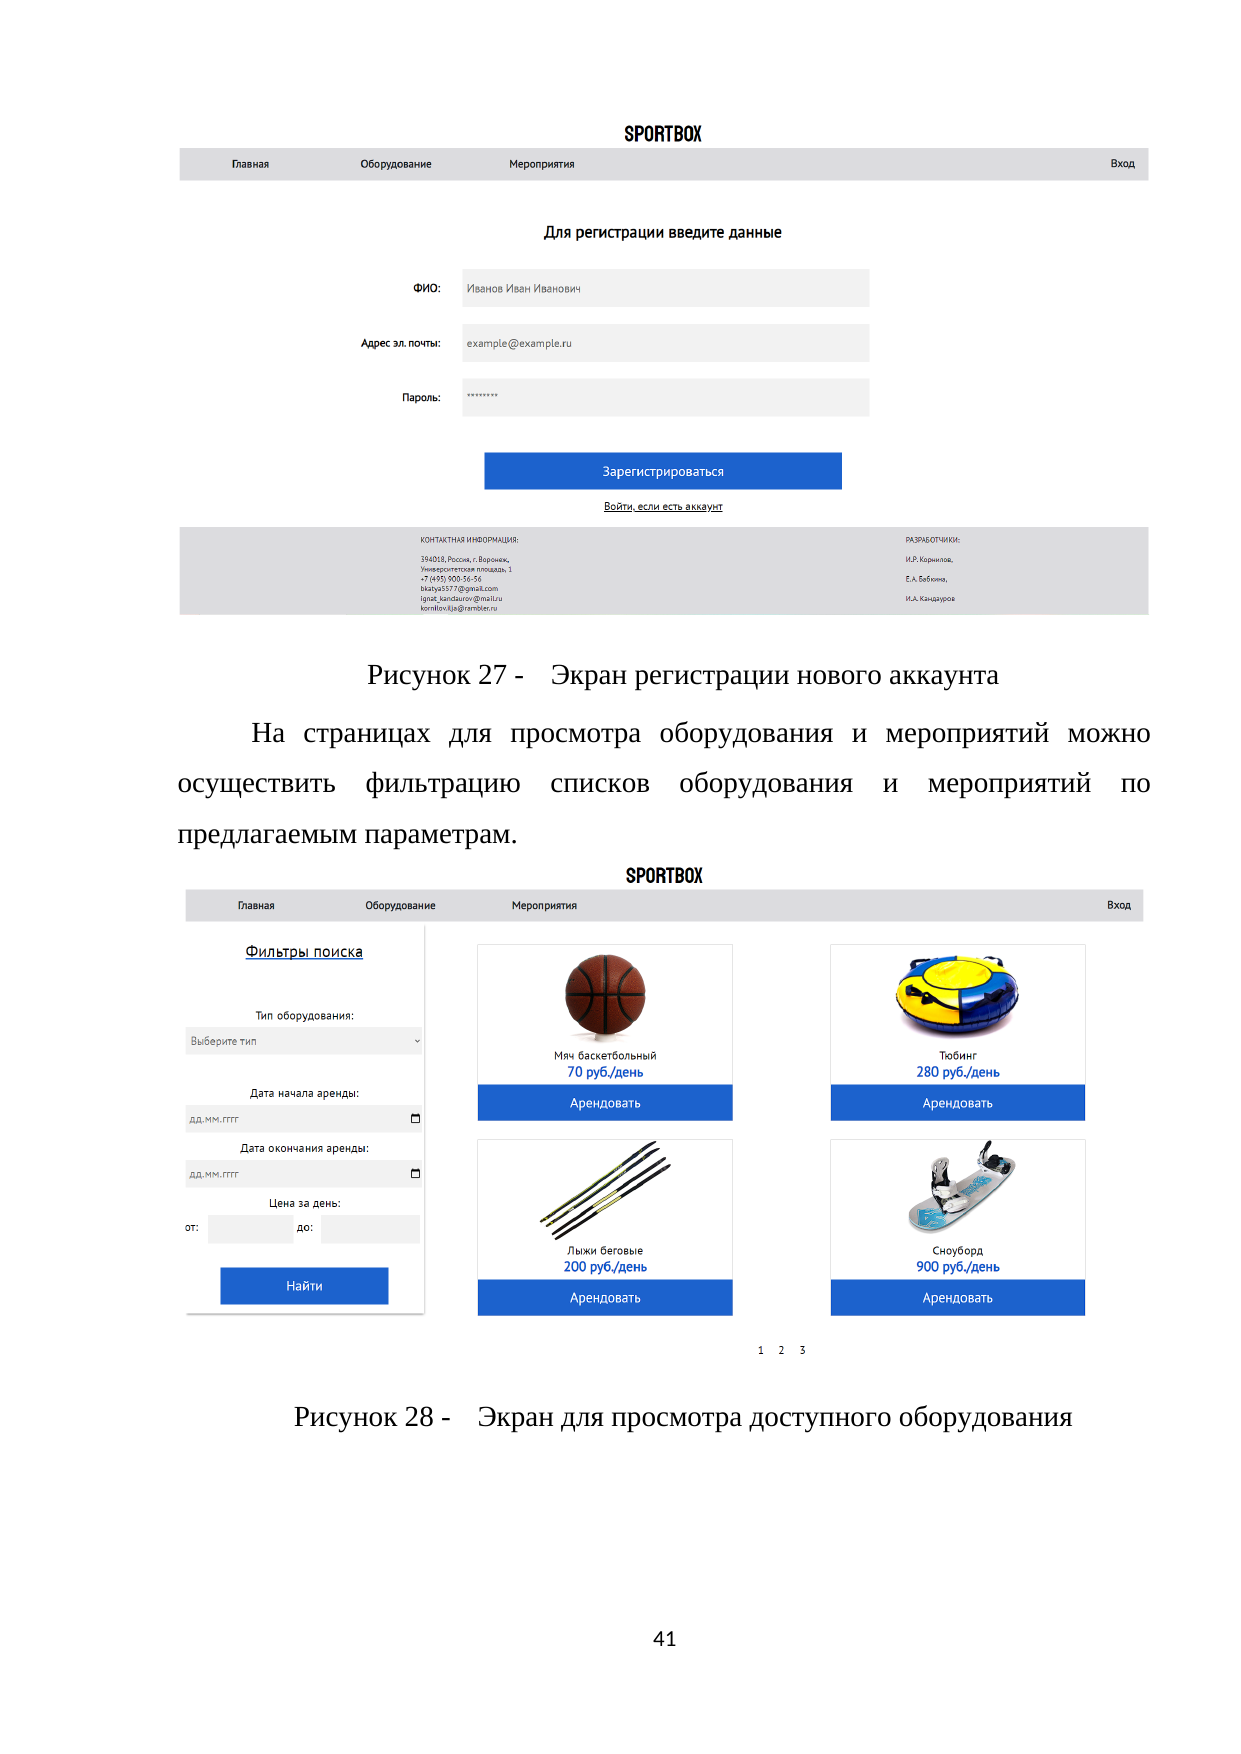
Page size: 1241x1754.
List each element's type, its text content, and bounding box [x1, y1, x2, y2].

picture [179, 118, 1150, 615]
text На страницах для просмотра оборудования и мероприятий можно осуществить фильтрацию списков оборудования и мероприятий по предлагаемым параметрам. [177, 715, 1152, 849]
text Экран регистрации нового аккаунта [215, 657, 1152, 690]
picture [185, 866, 1144, 1358]
text Экран для просмотра доступного оборудования [215, 1399, 1152, 1433]
